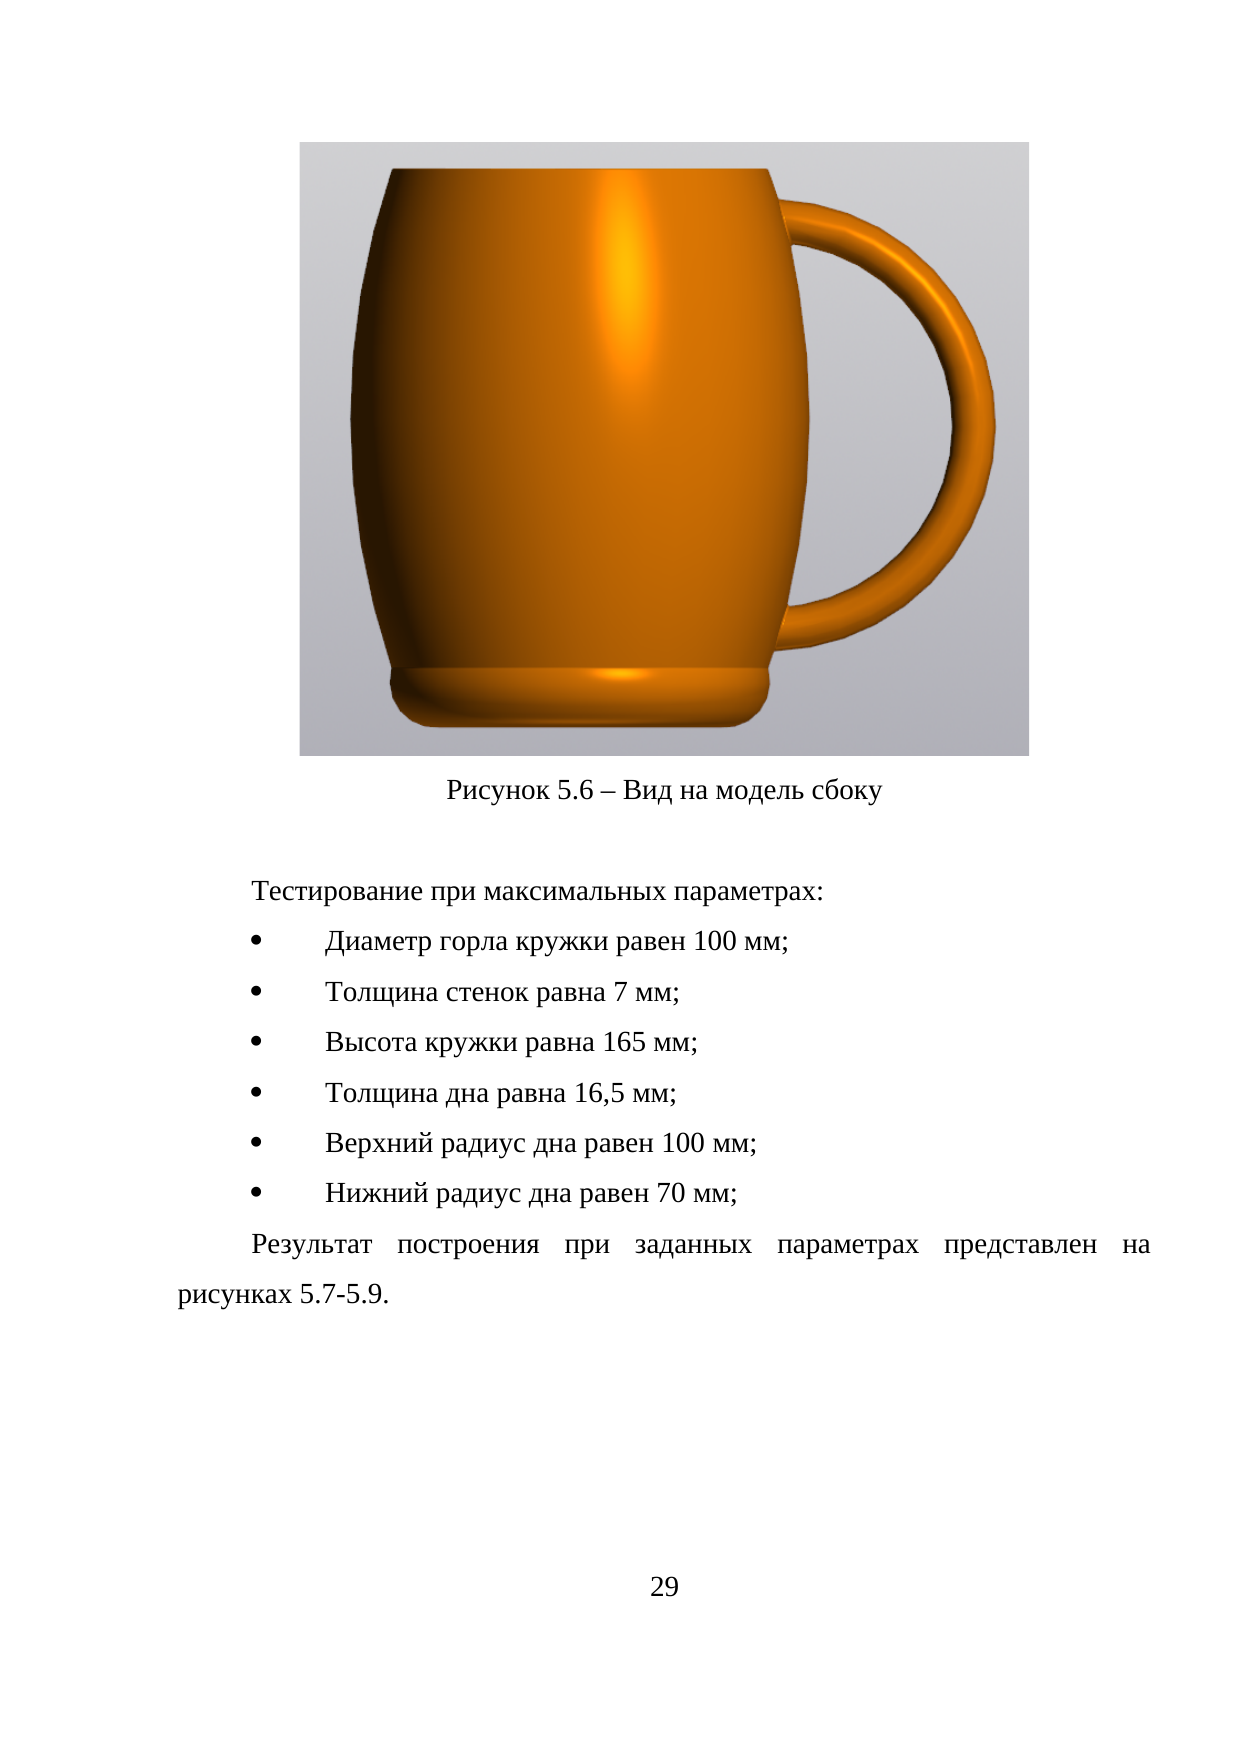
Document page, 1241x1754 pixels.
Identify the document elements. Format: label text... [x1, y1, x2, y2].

list Толщина дна равна 16,5 мм; [177, 1075, 1152, 1108]
picture [299, 142, 1030, 756]
list Верхний радиус дна равен 100 мм; [177, 1125, 1152, 1159]
text Рисунок 5.6 – Вид на модель сбоку [177, 772, 1152, 806]
text Тестирование при максимальных параметрах: [177, 873, 1152, 907]
list Диаметр горла кружки равен 100 мм; [177, 923, 1152, 957]
text Результат построения при заданных параметрах представлен на рисунках 5.7-5.9. [177, 1226, 1152, 1310]
list Нижний радиус дна равен 70 мм; [177, 1176, 1152, 1209]
list Высота кружки равна 165 мм; [177, 1024, 1152, 1058]
list Толщина стенок равна 7 мм; [177, 974, 1152, 1007]
